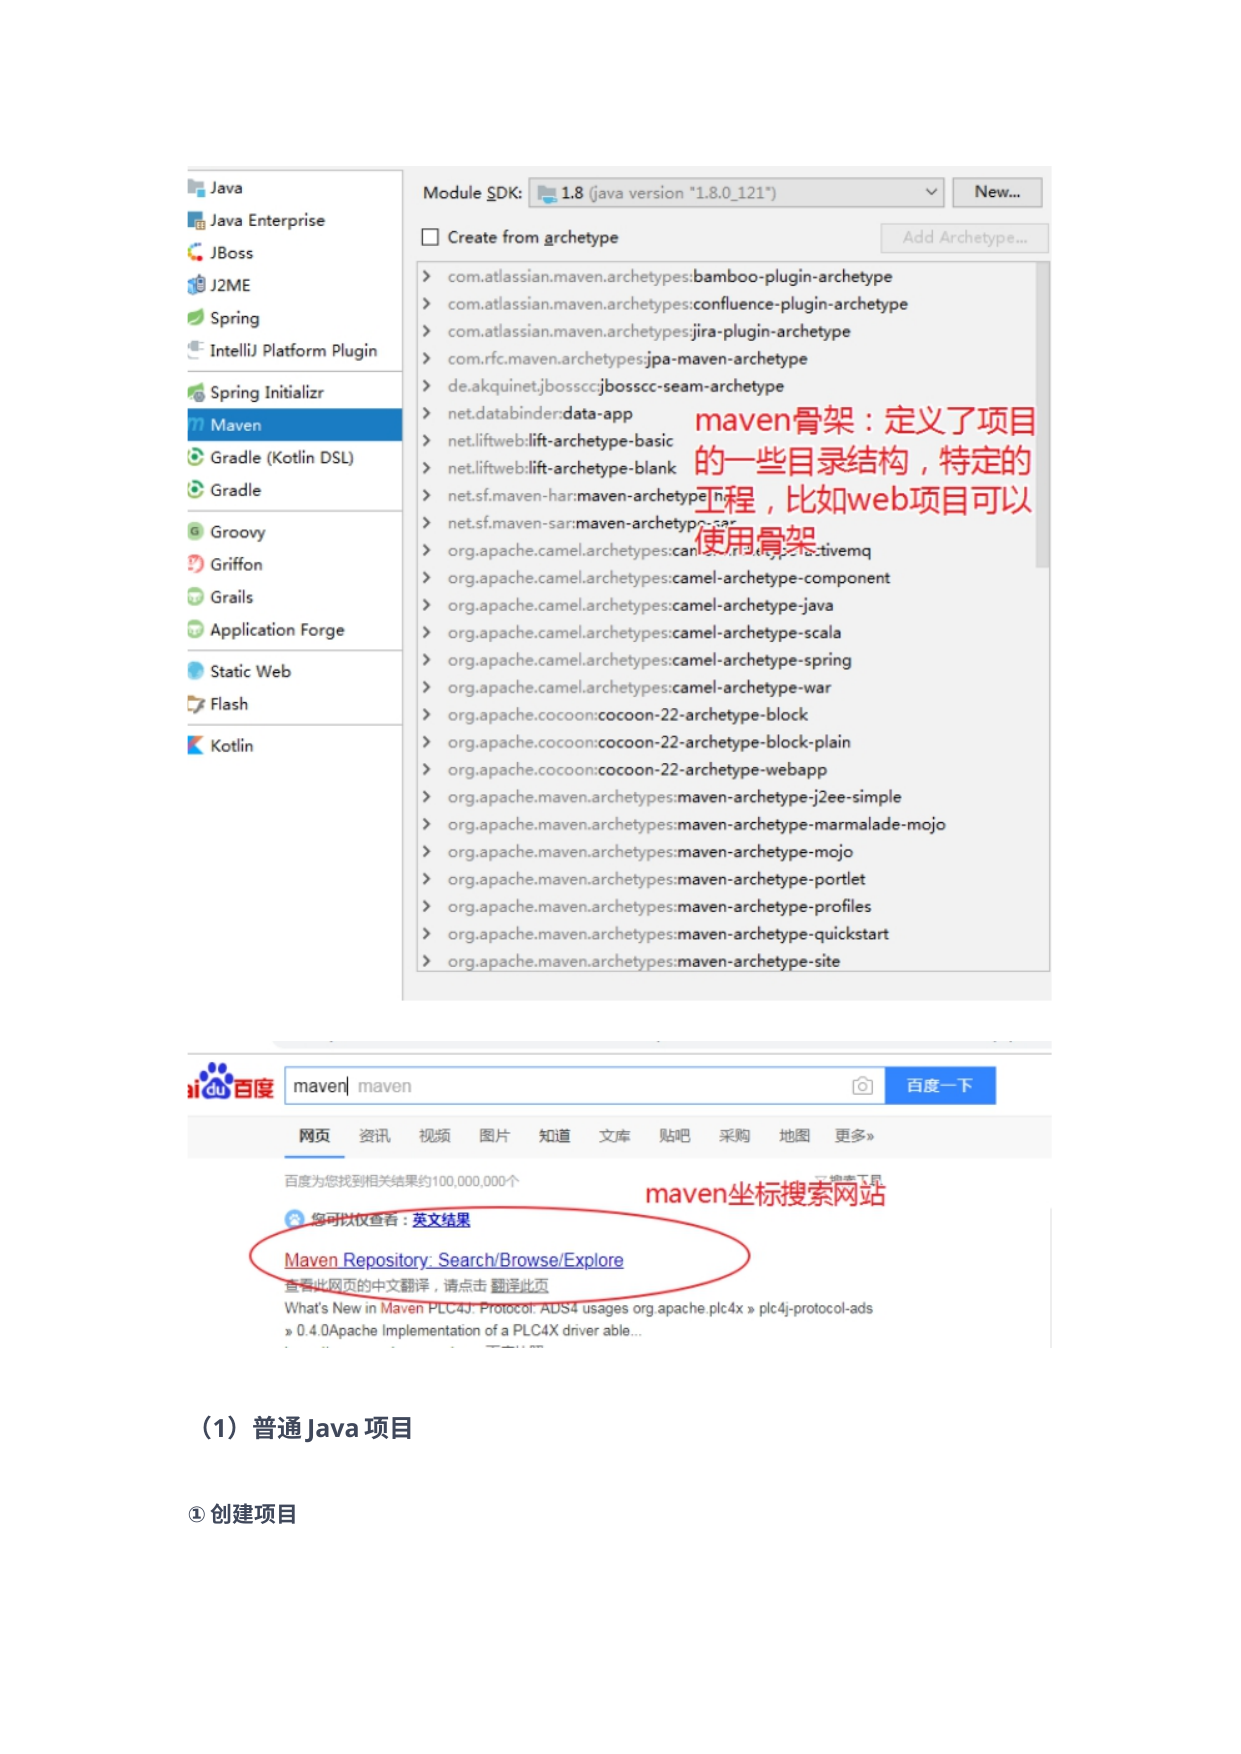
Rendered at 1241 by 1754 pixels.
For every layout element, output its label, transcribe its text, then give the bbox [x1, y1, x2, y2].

picture [187, 166, 1053, 1002]
text （1）普通Java项目 [187, 1394, 1053, 1459]
text ①创建项目 [187, 1497, 1053, 1529]
picture [187, 1041, 1053, 1348]
